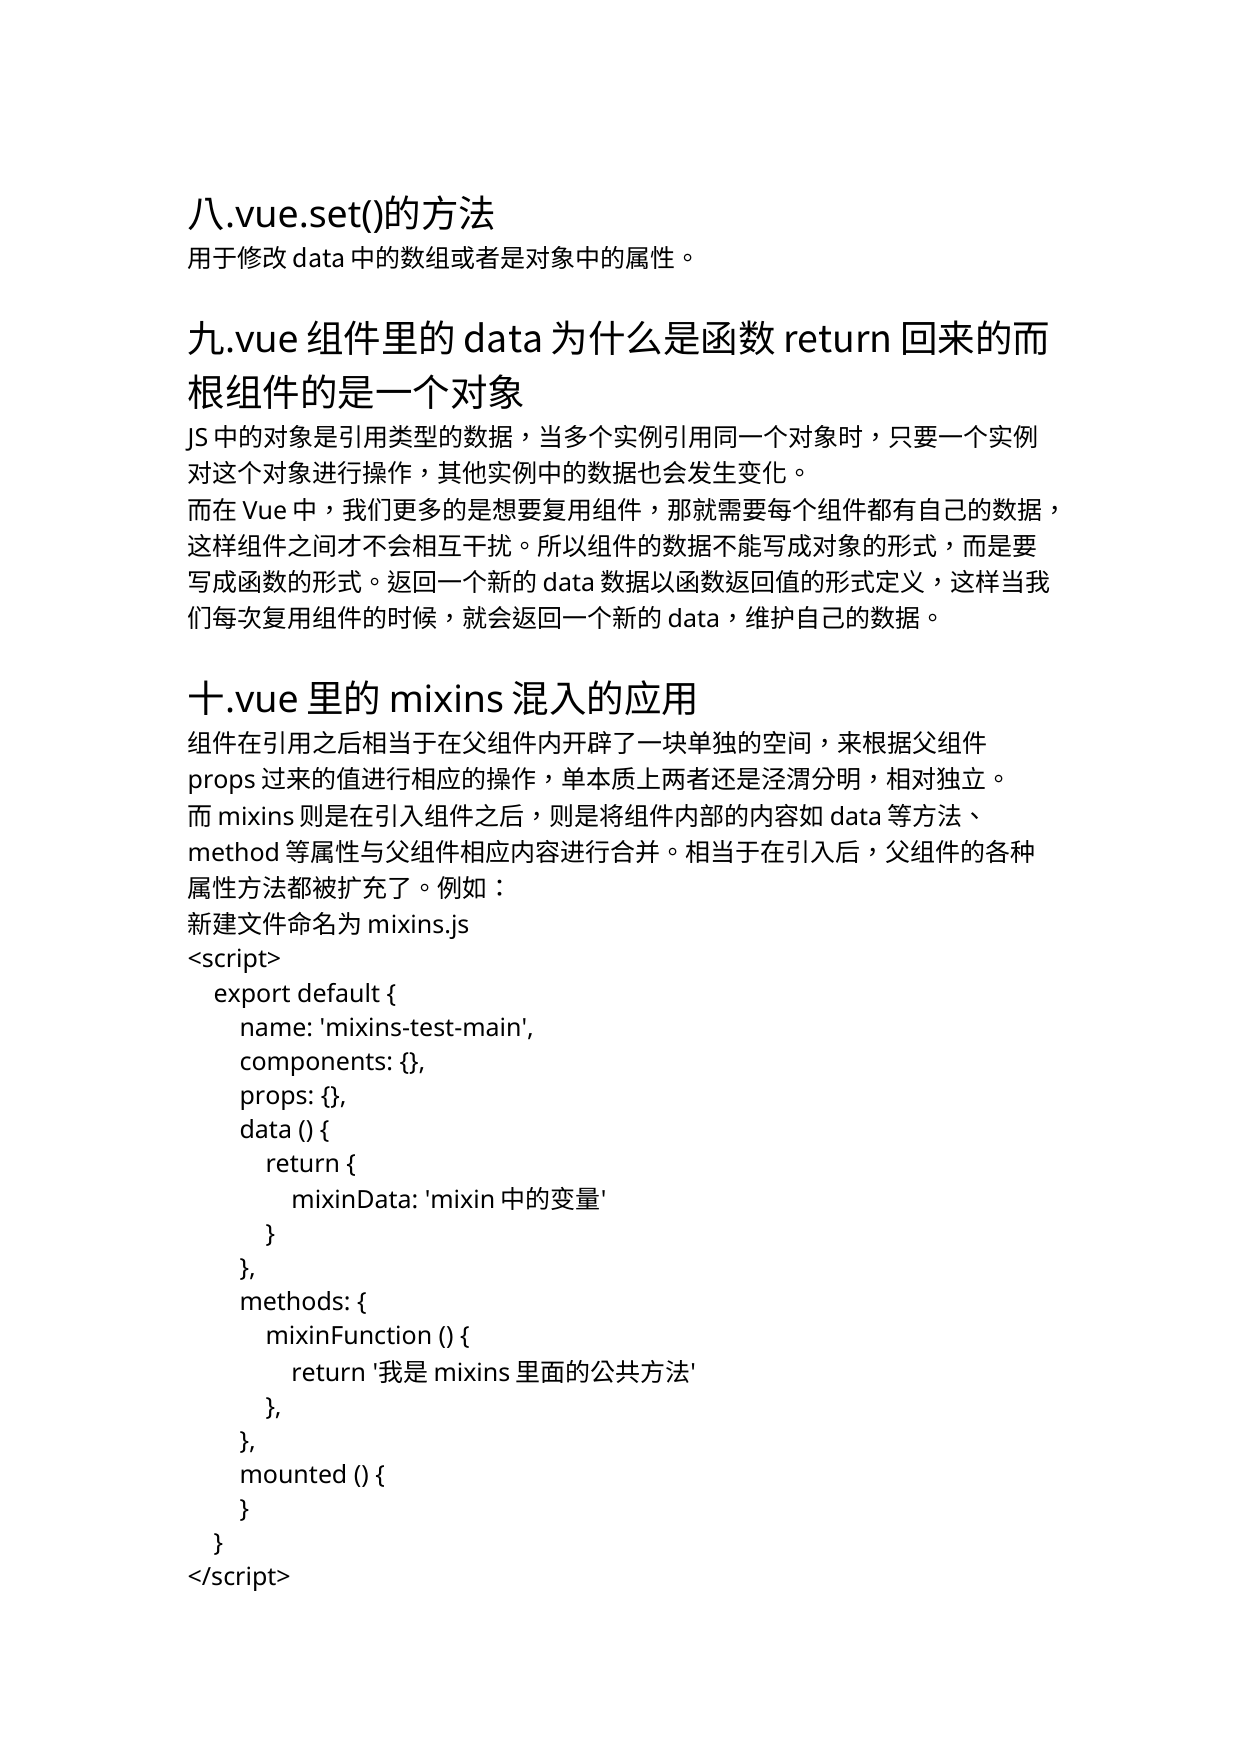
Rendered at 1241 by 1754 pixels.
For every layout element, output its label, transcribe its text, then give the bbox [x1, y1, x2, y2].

text } [187, 1524, 1053, 1559]
text }, [187, 1250, 1053, 1284]
text 而mixins则是在引入组件之后，则是将组件内部的内容如data等方法、method等属性与父组件相应内容进行合并。相当于在引入后，父组件的各种属性方法都被扩充了。例如： [187, 796, 1053, 905]
text return { [187, 1146, 1053, 1179]
text } [187, 1491, 1053, 1524]
text 组件在引用之后相当于在父组件内开辟了一块单独的空间，来根据父组件props过来的值进行相应的操作，单本质上两者还是泾渭分明，相对独立。 [187, 724, 1053, 796]
text </script> [187, 1559, 1053, 1593]
text data () { [187, 1111, 1053, 1146]
text components: {}, [187, 1043, 1053, 1077]
text methods: { [187, 1284, 1053, 1318]
text JS中的对象是引用类型的数据，当多个实例引用同一个对象时，只要一个实例对这个对象进行操作，其他实例中的数据也会发生变化。 [187, 418, 1053, 490]
text return '我是mixins里面的公共方法' [187, 1352, 1053, 1388]
text mixinFunction () { [187, 1318, 1053, 1352]
text 新建文件命名为mixins.js [187, 905, 1053, 941]
text props: {}, [187, 1077, 1053, 1111]
text } [187, 1216, 1053, 1250]
text 而在Vue中，我们更多的是想要复用组件，那就需要每个组件都有自己的数据，这样组件之间才不会相互干扰。所以组件的数据不能写成对象的形式，而是要写成函数的形式。返回一个新的data数据以函数返回值的形式定义，这样当我们每次复用组件的时候，就会返回一个新的data，维护自己的数据。 [187, 490, 1053, 635]
text <script> [187, 941, 1053, 975]
text 用于修改data中的数组或者是对象中的属性。 [187, 238, 1053, 275]
text mounted () { [187, 1456, 1053, 1491]
text }, [187, 1422, 1053, 1456]
text 十.vue里的mixins混入的应用 [187, 669, 1053, 724]
text name: 'mixins-test-main', [187, 1009, 1053, 1043]
text 九.vue组件里的data为什么是函数return回来的而根组件的是一个对象 [187, 309, 1053, 418]
text export default { [187, 975, 1053, 1009]
text mixinData: 'mixin中的变量' [187, 1179, 1053, 1216]
text 八.vue.set()的方法 [187, 184, 1053, 238]
text }, [187, 1388, 1053, 1422]
